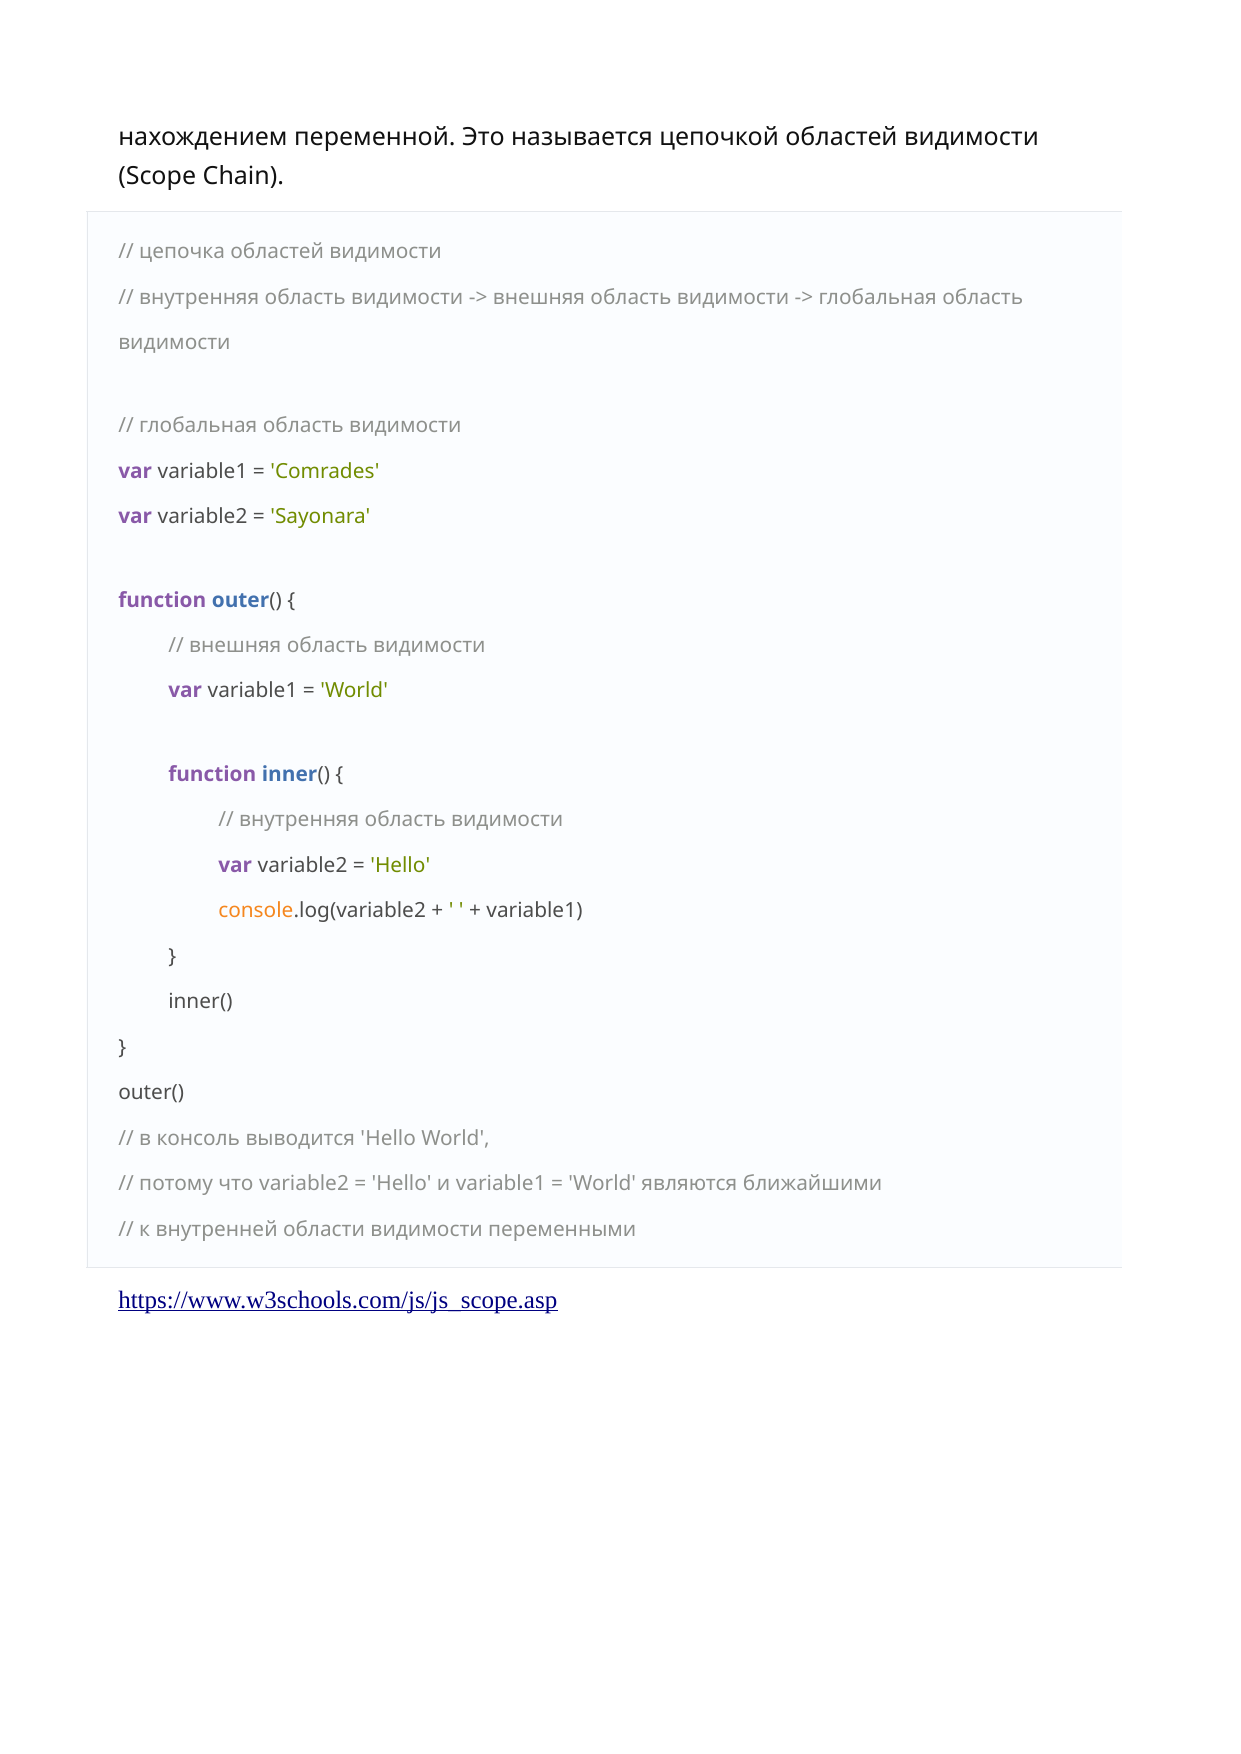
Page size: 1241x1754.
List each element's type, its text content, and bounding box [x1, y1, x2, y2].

text inner() [88, 961, 1122, 1007]
text var variable2 = 'Hello' [88, 824, 1122, 870]
text https://www.w3schools.com/js/js_scope.asp [118, 1285, 1122, 1313]
text } [88, 916, 1122, 961]
text // внутренняя область видимости [88, 779, 1122, 824]
text var variable1 = 'Comrades' [88, 431, 1122, 476]
text // потому что variable2 = 'Hello' и variable1 = 'World' являются ближайшими [88, 1143, 1122, 1188]
text function inner() { [88, 733, 1122, 779]
text // внешняя область видимости [88, 604, 1122, 650]
text var variable2 = 'Sayonara' [88, 476, 1122, 521]
text outer() [88, 1052, 1122, 1097]
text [118, 118, 1122, 191]
text } [88, 1007, 1122, 1052]
text // глобальная область видимости [88, 385, 1122, 431]
text // внутренняя область видимости -> внешняя область видимости -> глобальная область видимости [88, 256, 1122, 347]
text // к внутренней области видимости переменными [88, 1188, 1122, 1267]
text var variable1 = 'World' [88, 650, 1122, 696]
text function outer() { [88, 559, 1122, 604]
text console.log(variable2 + ' ' + variable1) [88, 870, 1122, 916]
text // цепочка областей видимости [88, 212, 1122, 256]
text // в консоль выводится 'Hello World', [88, 1097, 1122, 1143]
